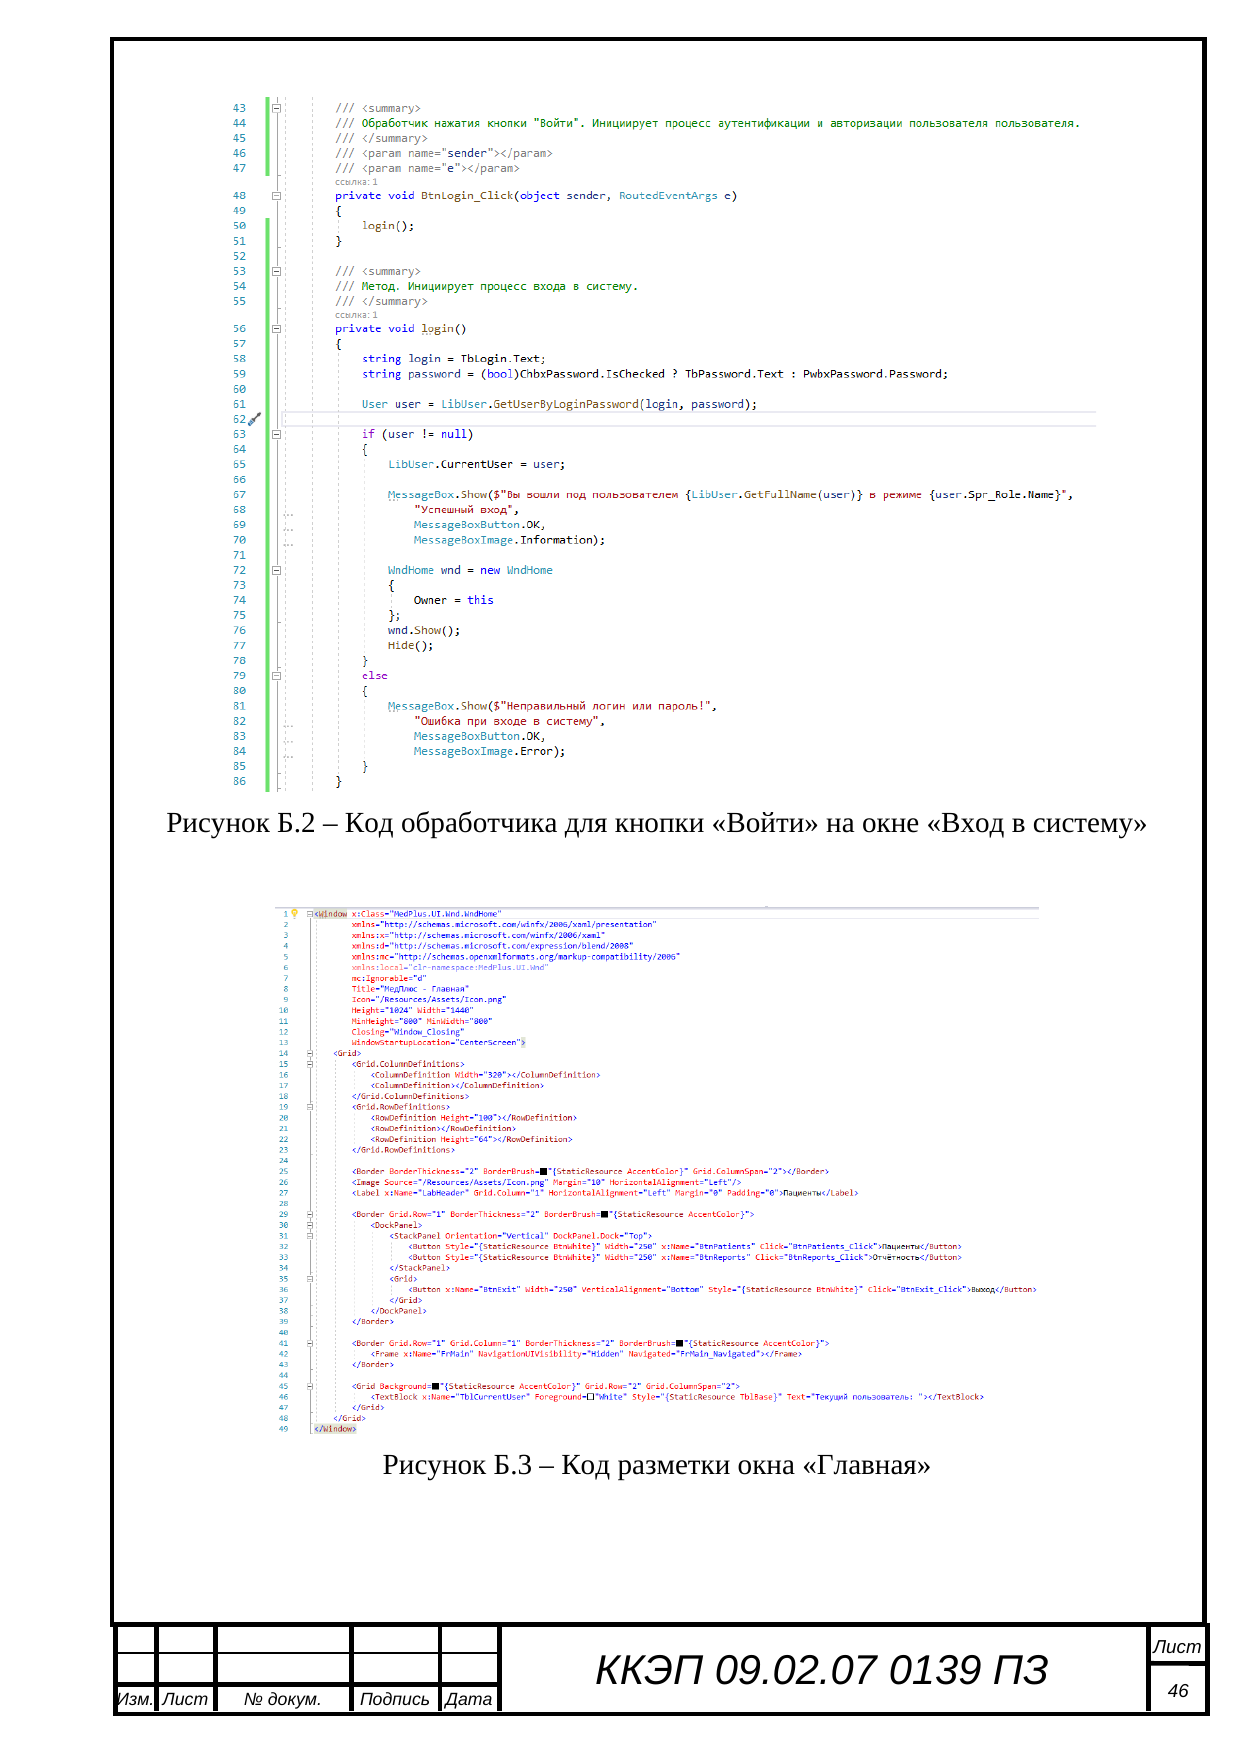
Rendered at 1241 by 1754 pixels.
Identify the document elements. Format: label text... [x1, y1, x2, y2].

picture [275, 906, 1039, 1434]
text Рисунок Б.3 – Код разметки окна «Главная» [133, 1447, 1181, 1481]
picture [218, 97, 1097, 792]
text Рисунок Б.2 – Код обработчика для кнопки «Войти» на окне «Вход в систему» [133, 806, 1181, 839]
